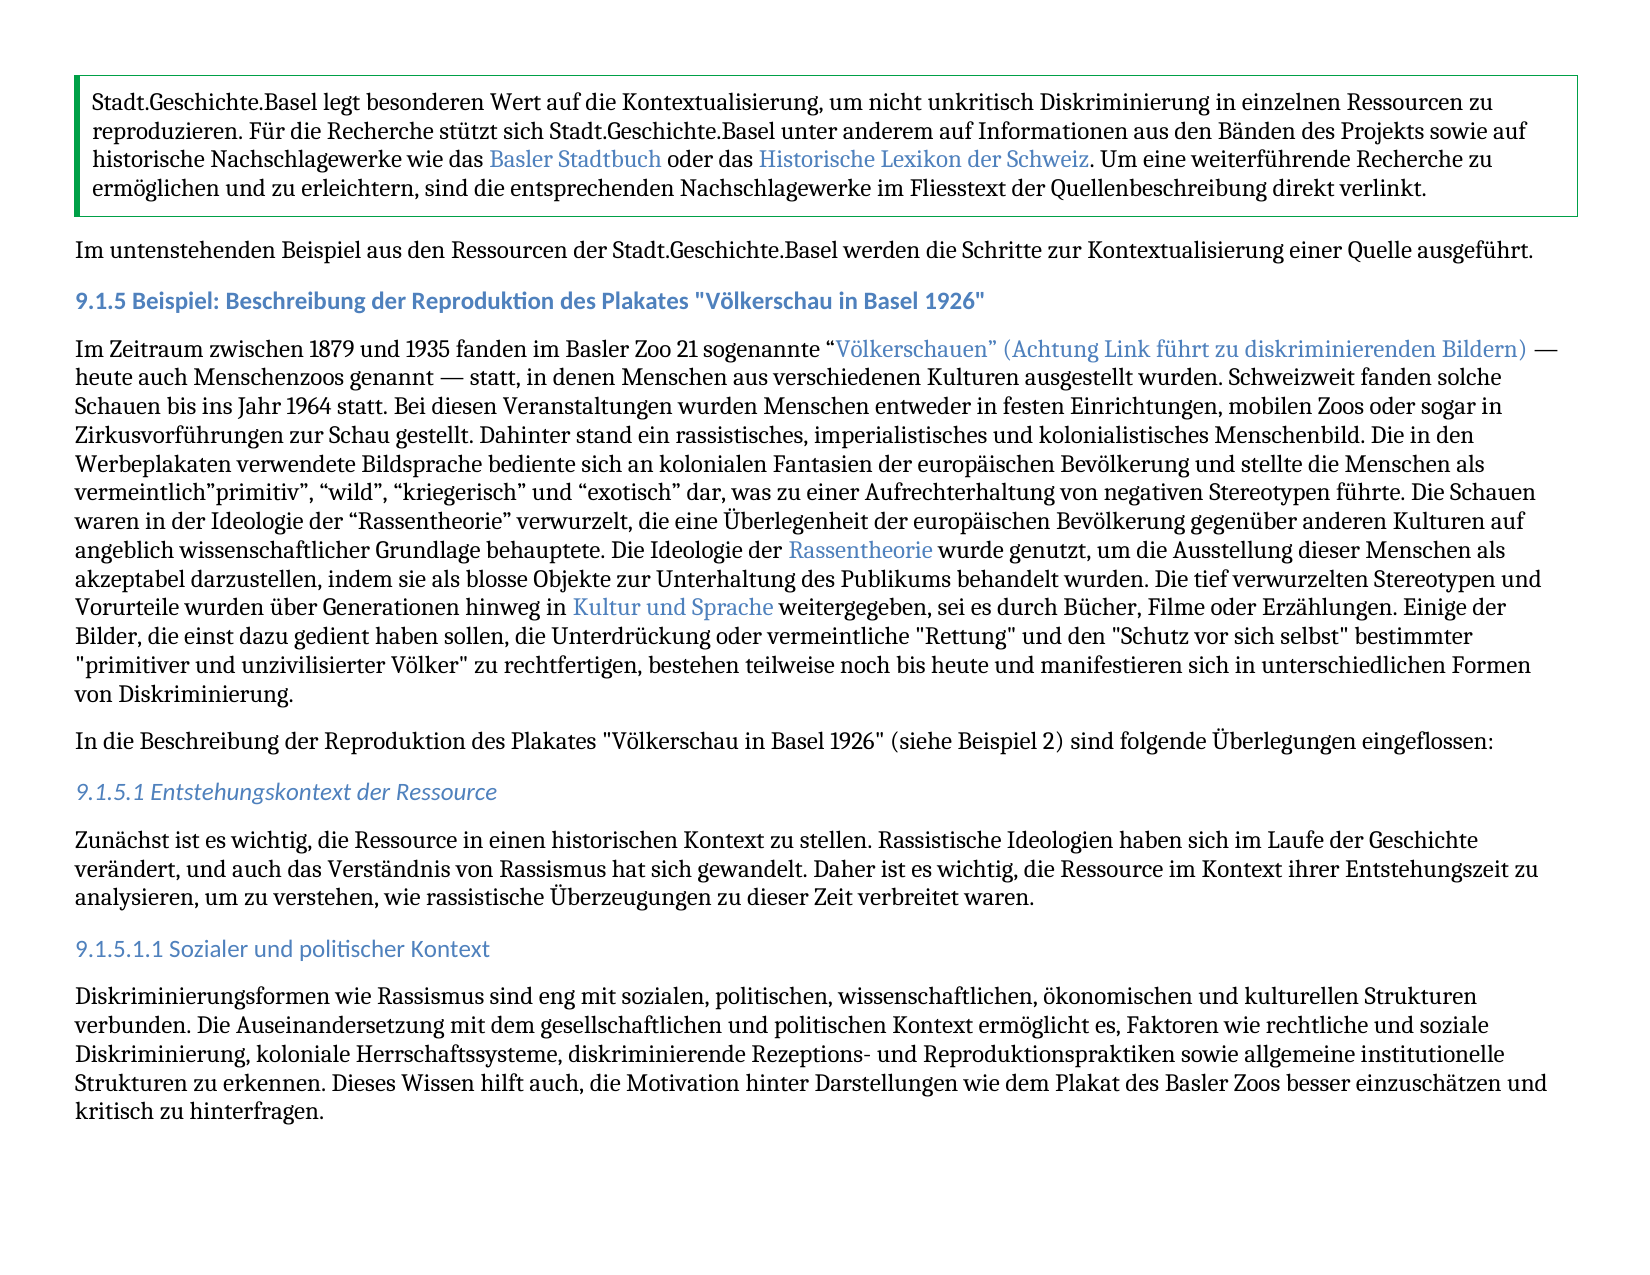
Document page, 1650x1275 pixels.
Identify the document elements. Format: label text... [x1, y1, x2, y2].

table_cell Stadt.Geschichte.Basel legt besonderen Wert auf die Kontextualisierung, um nicht unkritisch Diskriminierung in einzelnen Ressourcen zu reproduzieren. Für die Recherche stützt sich Stadt.Geschichte.Basel unter anderem auf Informationen aus den Bänden des Projekts sowie auf historische Nachschlagewerke wie das Basler Stadtbuch oder das Historische Lexikon der Schweiz. Um eine weiterführende Recherche zu ermöglichen und zu erleichtern, sind die entsprechenden Nachschlagewerke im Fliesstext der Quellenbeschreibung direkt verlinkt. [80, 76, 1577, 216]
text Diskriminierungsformen wie Rassismus sind eng mit sozialen, politischen, wissenschaftlichen, ökonomischen und kulturellen Strukturen verbunden. Die Auseinandersetzung mit dem gesellschaftlichen und politischen Kontext ermöglicht es, Faktoren wie rechtliche und soziale Diskriminierung, koloniale Herrschaftssysteme, diskriminierende Rezeptions- und Reproduktionspraktiken sowie allgemeine institutionelle Strukturen zu erkennen. Dieses Wissen hilft auch, die Motivation hinter Darstellungen wie dem Plakat des Basler Zoos besser einzuschätzen und kritisch zu hinterfragen. [75, 982, 1575, 1126]
text Im untenstehenden Beispiel aus den Ressourcen der Stadt.Geschichte.Basel werden die Schritte zur Kontextualisierung einer Quelle ausgeführt. [75, 236, 1575, 264]
text Im Zeitraum zwischen 1879 und 1935 fanden im Basler Zoo 21 sogenannte “Völkerschauen” (Achtung Link führt zu diskriminierenden Bildern) — heute auch Menschenzoos genannt — statt, in denen Menschen aus verschiedenen Kulturen ausgestellt wurden. Schweizweit fanden solche Schauen bis ins Jahr 1964 statt. Bei diesen Veranstaltungen wurden Menschen entweder in festen Einrichtungen, mobilen Zoos oder sogar in Zirkusvorführungen zur Schau gestellt. Dahinter stand ein rassistisches, imperialistisches und kolonialistisches Menschenbild. Die in den Werbeplakaten verwendete Bildsprache bediente sich an kolonialen Fantasien der europäischen Bevölkerung und stellte die Menschen als vermeintlich”primitiv”, “wild”, “kriegerisch” und “exotisch” dar, was zu einer Aufrechterhaltung von negativen Stereotypen führte. Die Schauen waren in der Ideologie der “Rassentheorie” verwurzelt, die eine Überlegenheit der europäischen Bevölkerung gegenüber anderen Kulturen auf angeblich wissenschaftlicher Grundlage behauptete. Die Ideologie der Rassentheorie wurde genutzt, um die Ausstellung dieser Menschen als akzeptabel darzustellen, indem sie als blosse Objekte zur Unterhaltung des Publikums behandelt wurden. Die tief verwurzelten Stereotypen und Vorurteile wurden über Generationen hinweg in Kultur und Sprache weitergegeben, sei es durch Bücher, Filme oder Erzählungen. Einige der Bilder, die einst dazu gedient haben sollen, die Unterdrückung oder vermeintliche "Rettung" und den "Schutz vor sich selbst" bestimmter "primitiver und unzivilisierter Völker" zu rechtfertigen, bestehen teilweise noch bis heute und manifestieren sich in unterschiedlichen Formen von Diskriminierung. [75, 334, 1575, 708]
subtitle 9.1.5 Beispiel: Beschreibung der Reproduktion des Plakates "Völkerschau in Basel 1926" [75, 285, 1575, 316]
text In die Beschreibung der Reproduktion des Plakates "Völkerschau in Basel 1926" (siehe Beispiel 2) sind folgende Überlegungen eingeflossen: [75, 727, 1575, 756]
subtitle 9.1.5.1.1 Sozialer und politischer Kontext [75, 933, 1575, 963]
text Zunächst ist es wichtig, die Ressource in einen historischen Kontext zu stellen. Rassistische Ideologien haben sich im Laufe der Geschichte verändert, und auch das Verständnis von Rassismus hat sich gewandelt. Daher ist es wichtig, die Ressource im Kontext ihrer Entstehungszeit zu analysieren, um zu verstehen, wie rassistische Überzeugungen zu dieser Zeit verbreitet waren. [75, 826, 1575, 912]
subtitle 9.1.5.1 Entstehungskontext der Ressource [75, 777, 1575, 807]
